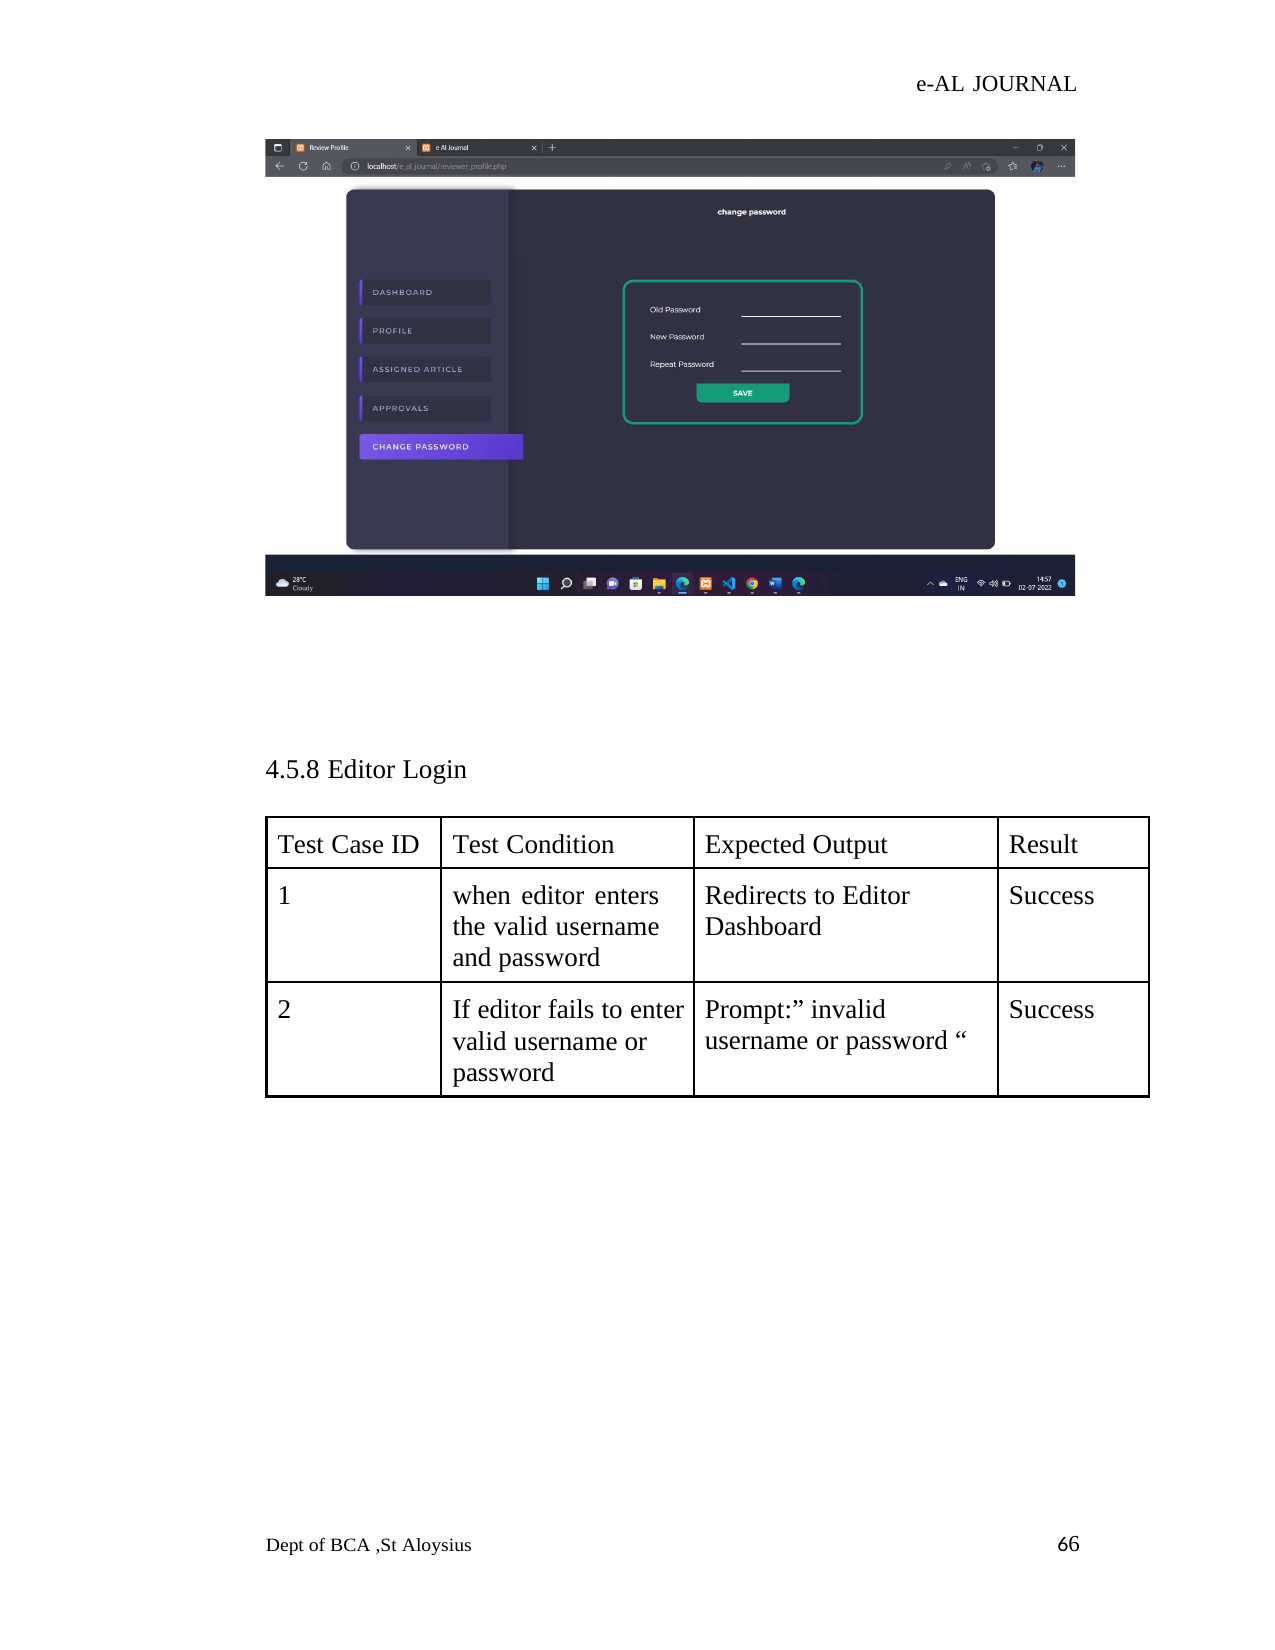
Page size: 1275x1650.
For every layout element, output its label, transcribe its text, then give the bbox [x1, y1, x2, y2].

table_header Result [999, 818, 1148, 867]
list Editor Login [265, 754, 1183, 785]
table_cell when editor enters the valid username and password [442, 869, 693, 981]
table_header Test Condition [442, 818, 693, 867]
table_cell Prompt:” invalid username or password “ [695, 983, 997, 1095]
table_cell If editor fails to enter valid username or password [442, 983, 693, 1095]
table_cell Success [999, 869, 1148, 981]
table_cell 1 [268, 869, 440, 981]
table_header Expected Output [695, 818, 997, 867]
table_cell 2 [268, 983, 440, 1095]
picture [265, 139, 1076, 596]
table_header Test Case ID [268, 818, 440, 867]
table_cell Success [999, 983, 1148, 1095]
table_cell Redirects to Editor Dashboard [695, 869, 997, 981]
